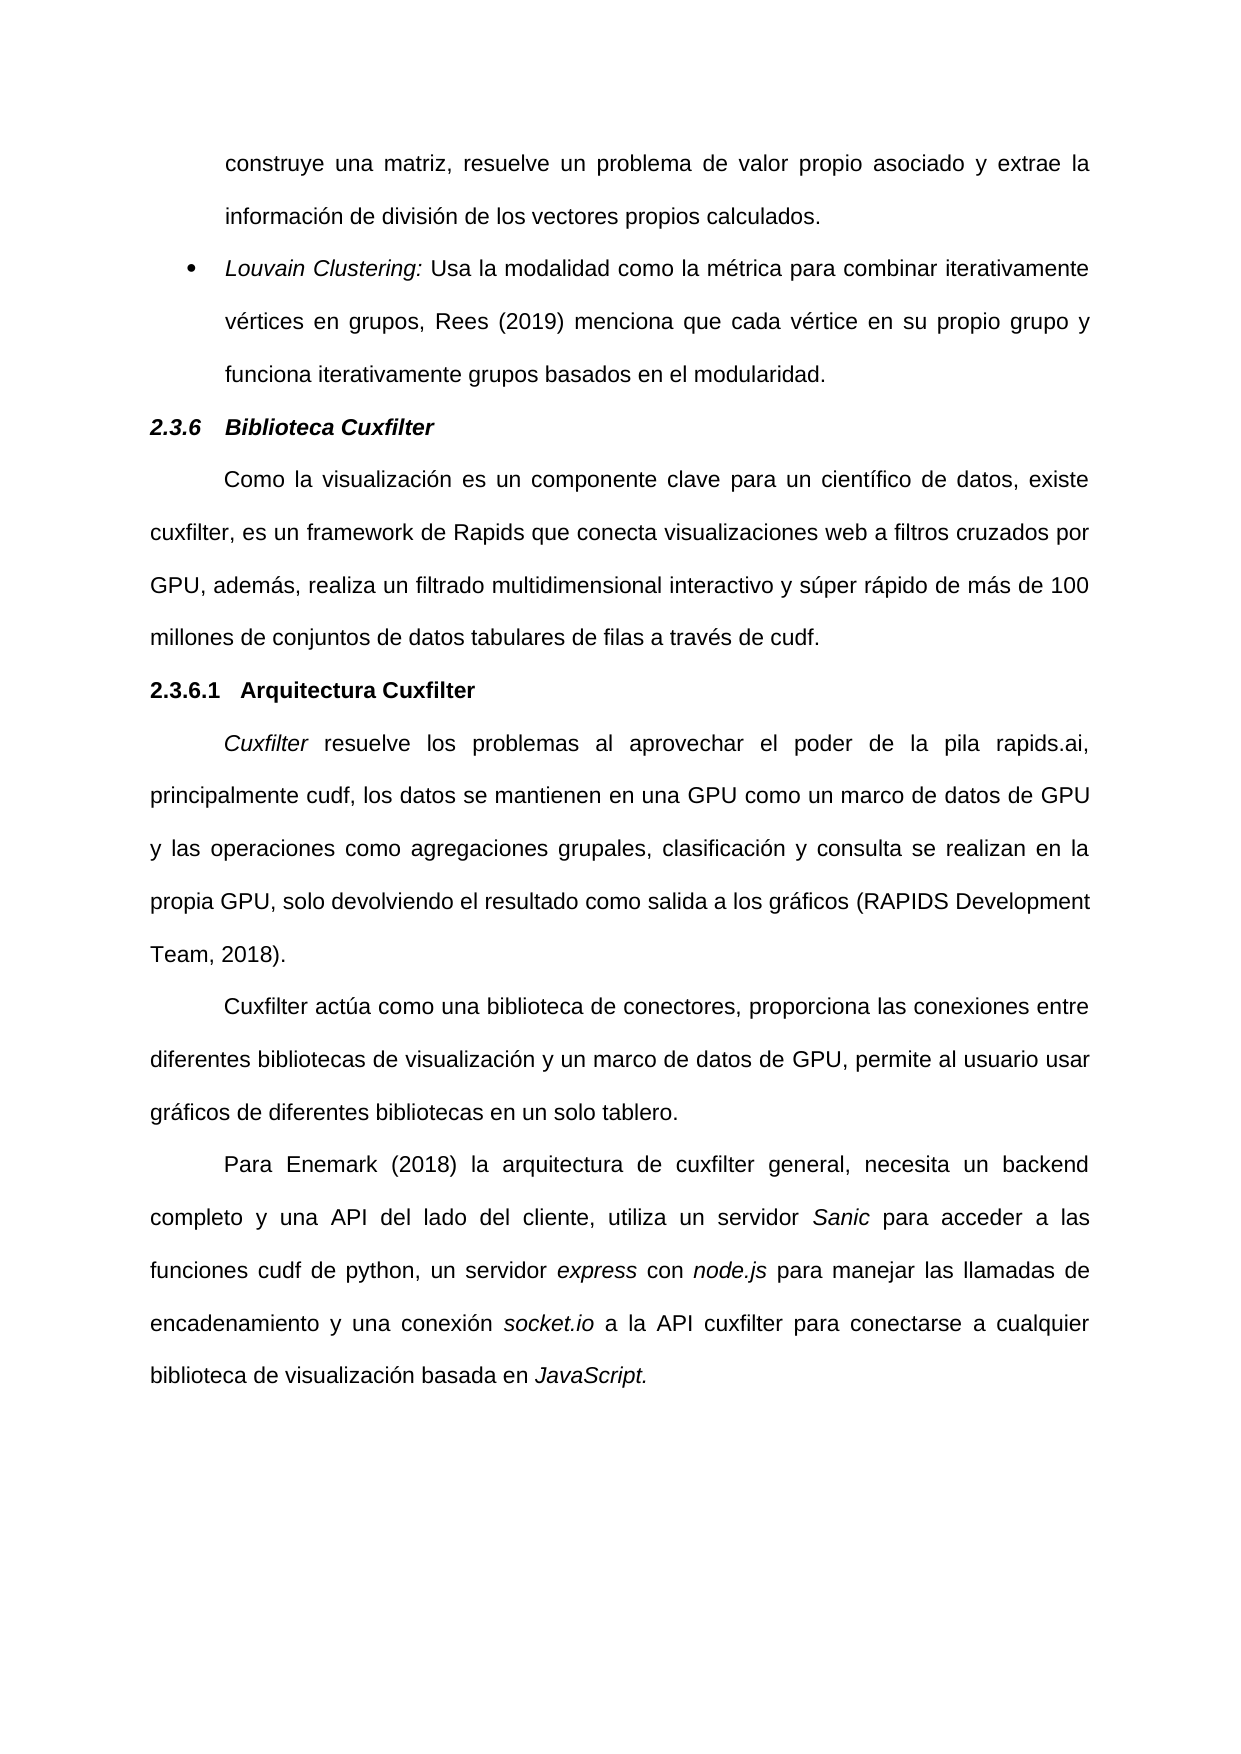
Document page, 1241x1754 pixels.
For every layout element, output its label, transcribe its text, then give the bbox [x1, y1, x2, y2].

text Como la visualización es un componente clave para un científico de datos, existe cuxfilter, es un framework de Rapids que conecta visualizaciones web a filtros cruzados por GPU, además, realiza un filtrado multidimensional interactivo y súper rápido de más de 100 millones de conjuntos de datos tabulares de filas a través de cudf. [150, 466, 1090, 651]
subtitle Arquitectura Cuxfilter [150, 677, 1090, 703]
text Para Enemark (2018) la arquitectura de cuxfilter general, necesita un backend completo y una API del lado del cliente, utiliza un servidor Sanic para acceder a las funciones cudf de python, un servidor express con node.js para manejar las llamadas de encadenamiento y una conexión socket.io a la API cuxfilter para conectarse a cualquier biblioteca de visualización basada en JavaScript. [150, 1151, 1090, 1389]
text Cuxfilter resuelve los problemas al aprovechar el poder de la pila rapids.ai, principalmente cudf, los datos se mantienen en una GPU como un marco de datos de GPU y las operaciones como agregaciones grupales, clasificación y consulta se realizan en la propia GPU, solo devolviendo el resultado como salida a los gráficos (RAPIDS Development Team, 2018). [150, 730, 1090, 967]
list Louvain Clustering: Usa la modalidad como la métrica para combinar iterativamente vértices en grupos, Rees (2019) menciona que cada vértice en su propio grupo y funciona iterativamente grupos basados en el modularidad. [187, 255, 1090, 387]
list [187, 150, 1090, 229]
text Cuxfilter actúa como una biblioteca de conectores, proporciona las conexiones entre diferentes bibliotecas de visualización y un marco de datos de GPU, permite al usuario usar gráficos de diferentes bibliotecas en un solo tablero. [150, 993, 1090, 1125]
subtitle Biblioteca Cuxfilter [150, 413, 1090, 440]
